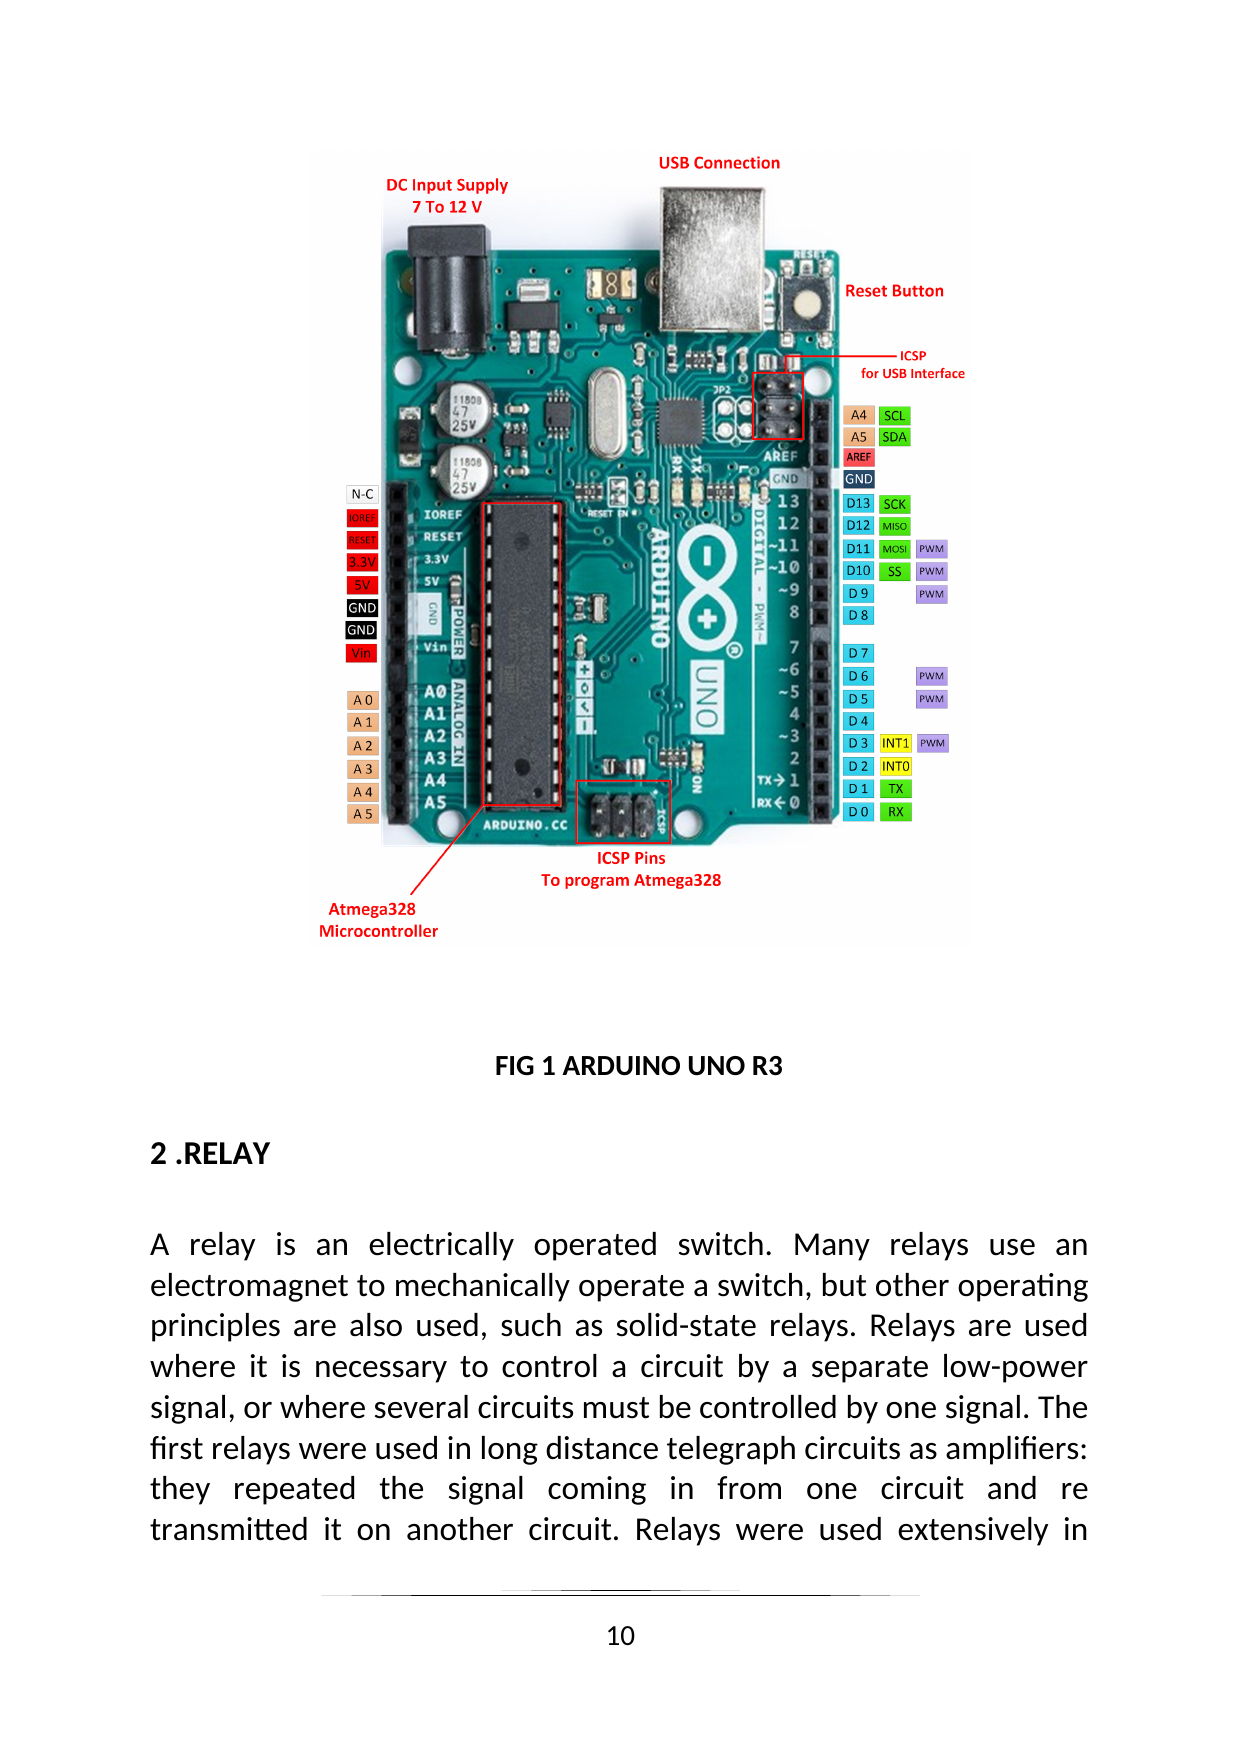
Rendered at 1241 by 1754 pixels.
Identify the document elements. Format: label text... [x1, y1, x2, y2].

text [150, 1223, 1090, 1549]
picture [306, 149, 972, 947]
text FIG 1 ARDUINO UNO R3 [187, 1047, 1090, 1082]
text 2 .RELAY [150, 1132, 1090, 1173]
